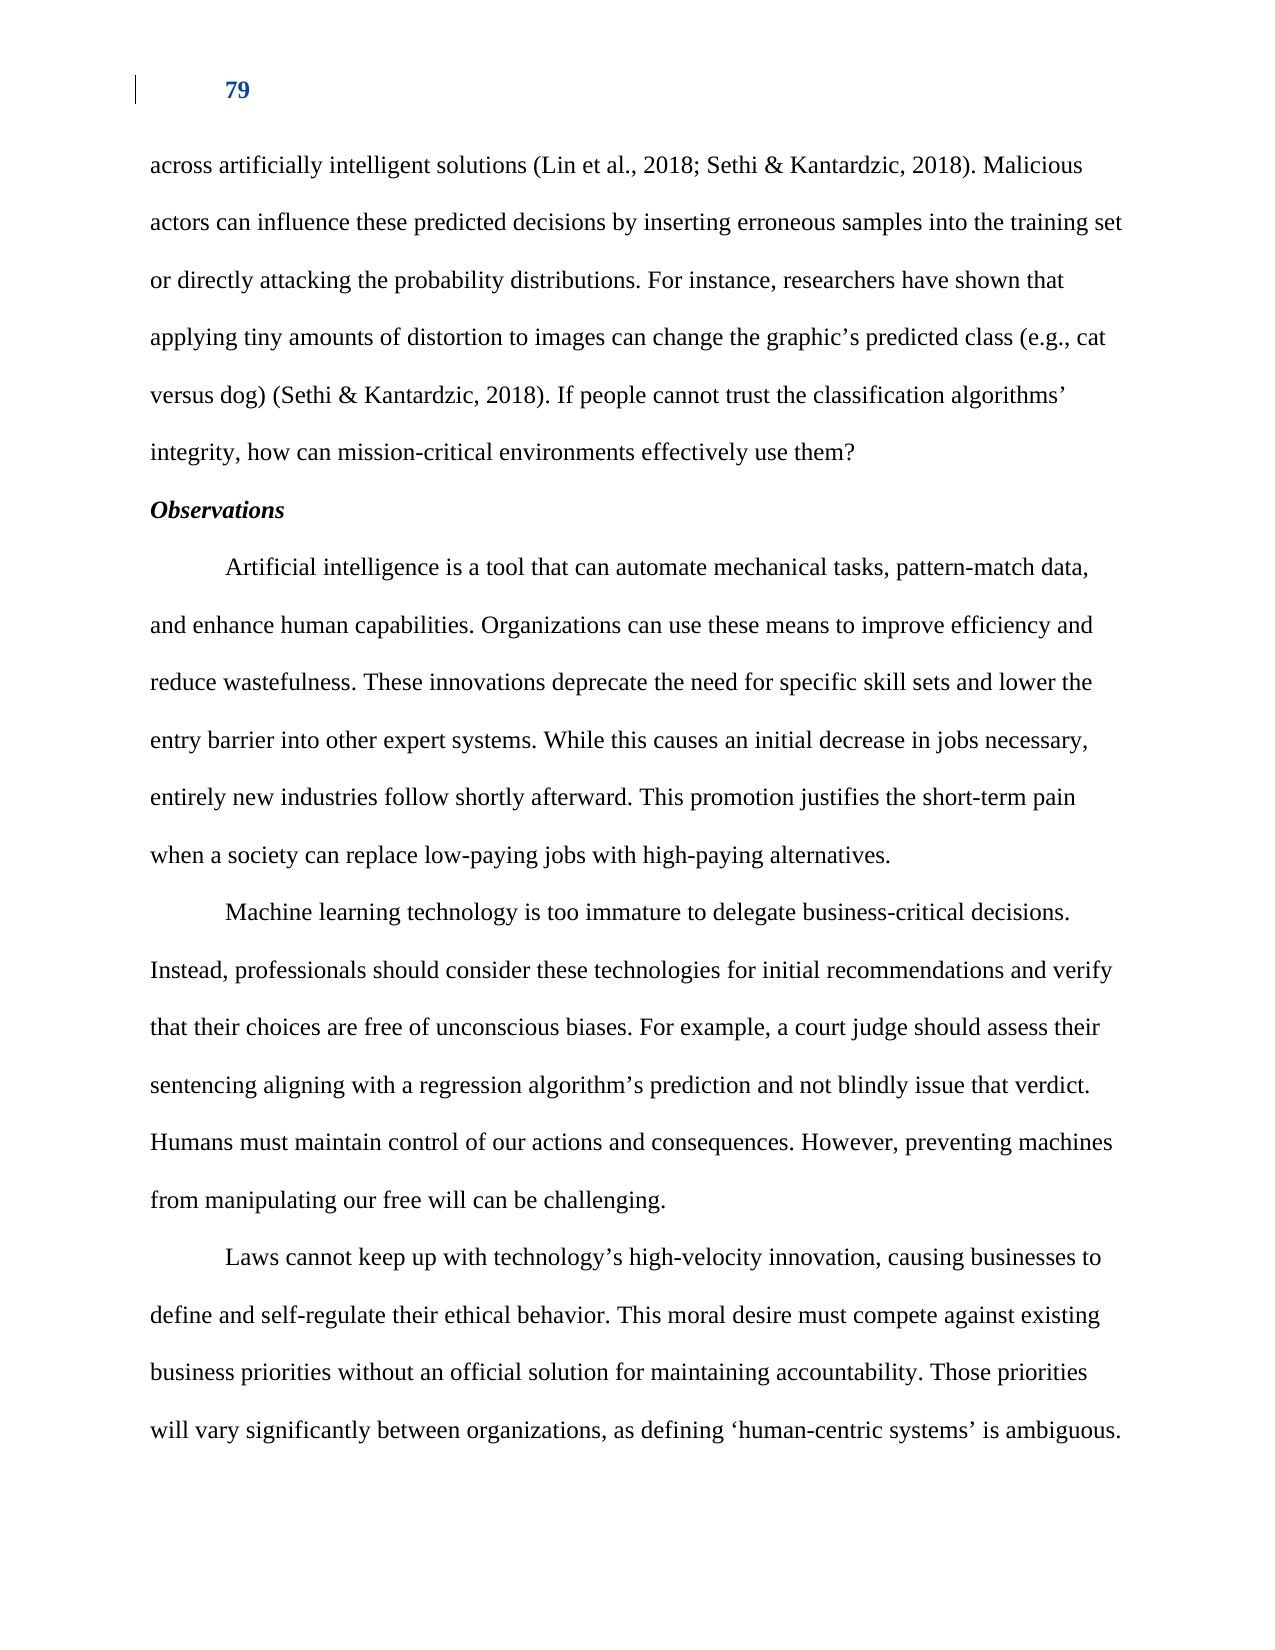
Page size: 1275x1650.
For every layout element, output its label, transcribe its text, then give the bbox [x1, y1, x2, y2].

subtitle Observations [150, 495, 1125, 524]
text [150, 150, 1125, 466]
text Machine learning technology is too immature to delegate business-critical decisions. Instead, professionals should consider these technologies for initial recommendations and verify that their choices are free of unconscious biases. For example, a court judge should assess their sentencing aligning with a regression algorithm’s prediction and not blindly issue that verdict. Humans must maintain control of our actions and consequences. However, preventing machines from manipulating our free will can be challenging. [150, 897, 1125, 1214]
text Artificial intelligence is a tool that can automate mechanical tasks, pattern-match data, and enhance human capabilities. Organizations can use these means to improve efficiency and reduce wastefulness. These innovations deprecate the need for specific skill sets and lower the entry barrier into other expert systems. While this causes an initial decrease in jobs necessary, entirely new industries follow shortly afterward. This promotion justifies the short-term pain when a society can replace low-paying jobs with high-paying alternatives. [150, 552, 1125, 869]
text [150, 1242, 1125, 1444]
